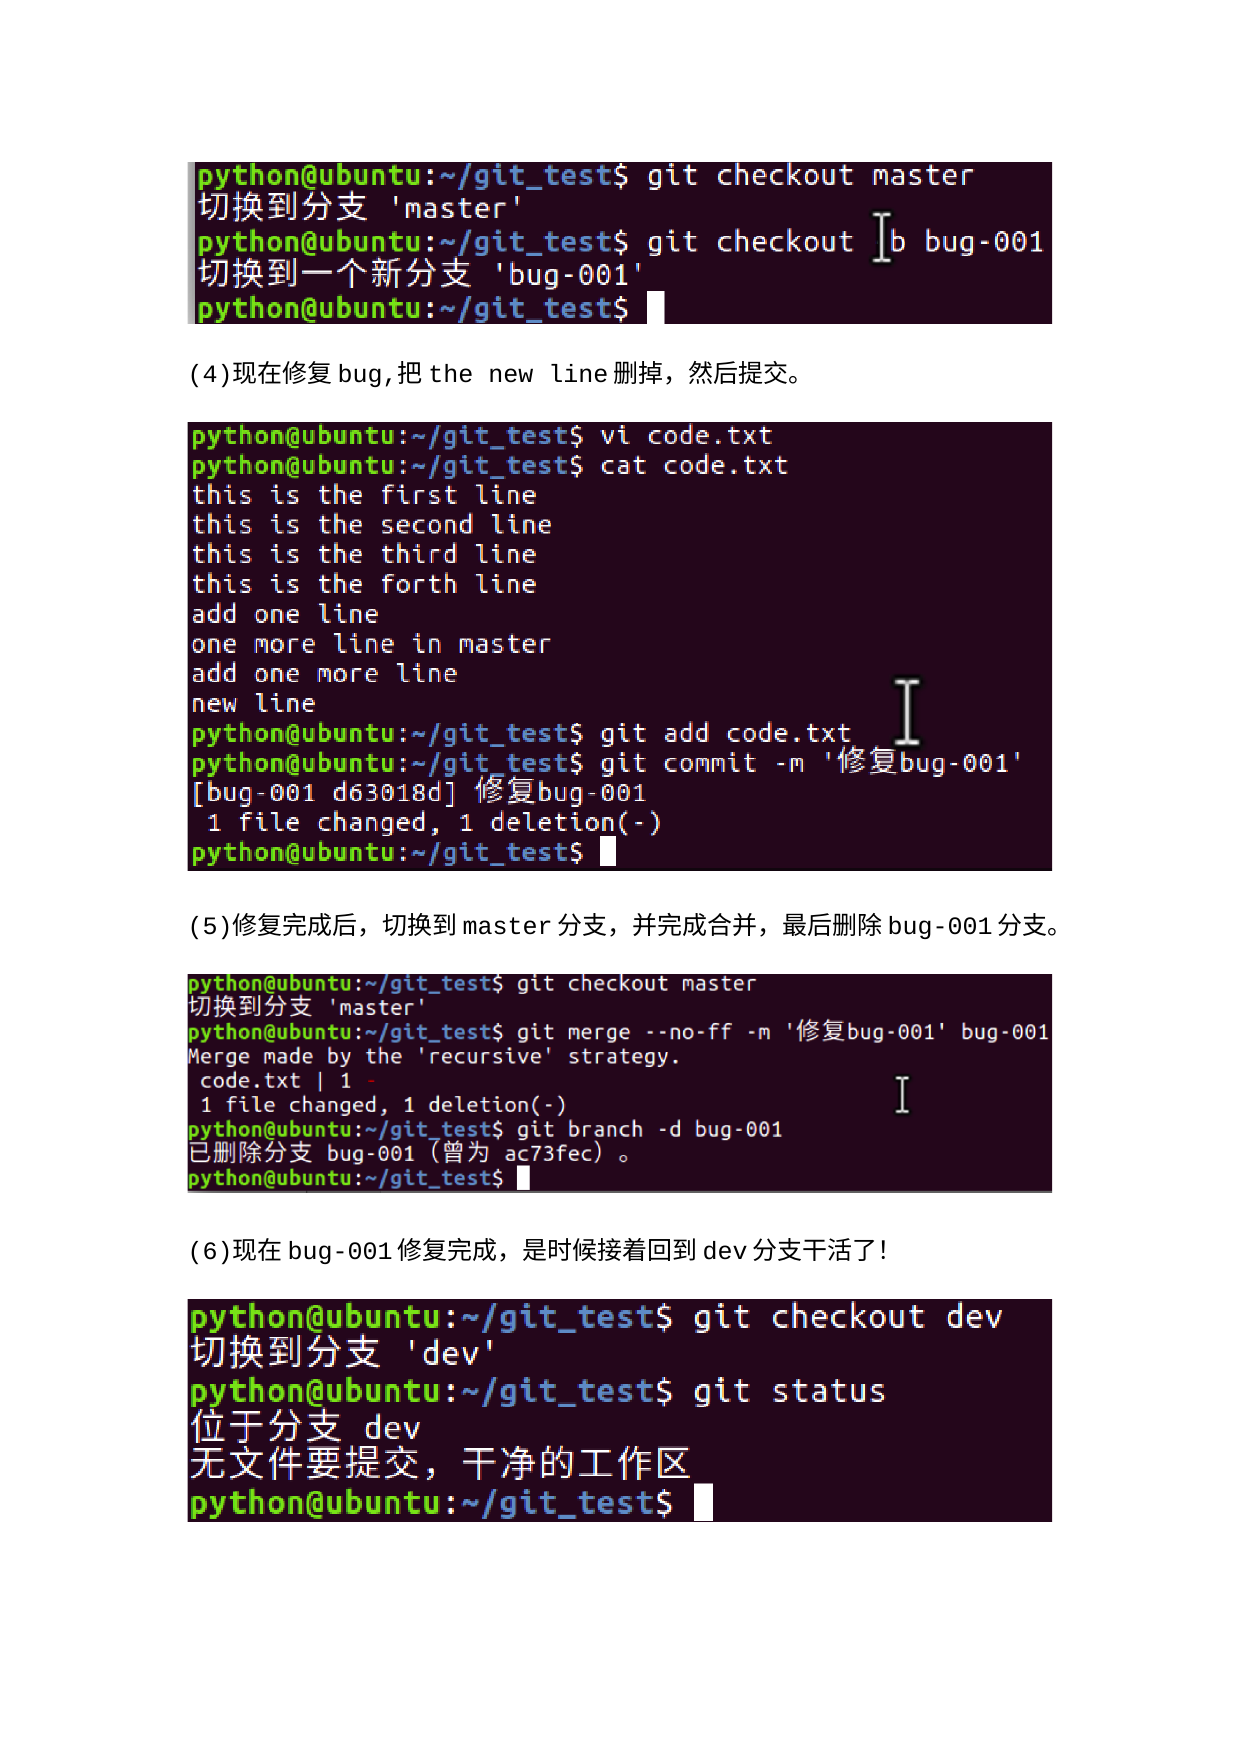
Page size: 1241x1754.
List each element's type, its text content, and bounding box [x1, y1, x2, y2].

text (4)现在修复bug,把 the new line删掉，然后提交。 [187, 339, 1053, 404]
picture [187, 974, 1053, 1193]
picture [187, 1299, 1053, 1522]
picture [187, 162, 1053, 324]
picture [187, 422, 1053, 871]
text (5)修复完成后，切换到master分支，并完成合并，最后删除bug-001分支。 [187, 891, 1053, 956]
text (6)现在bug-001修复完成，是时候接着回到dev分支干活了！ [187, 1217, 1053, 1282]
